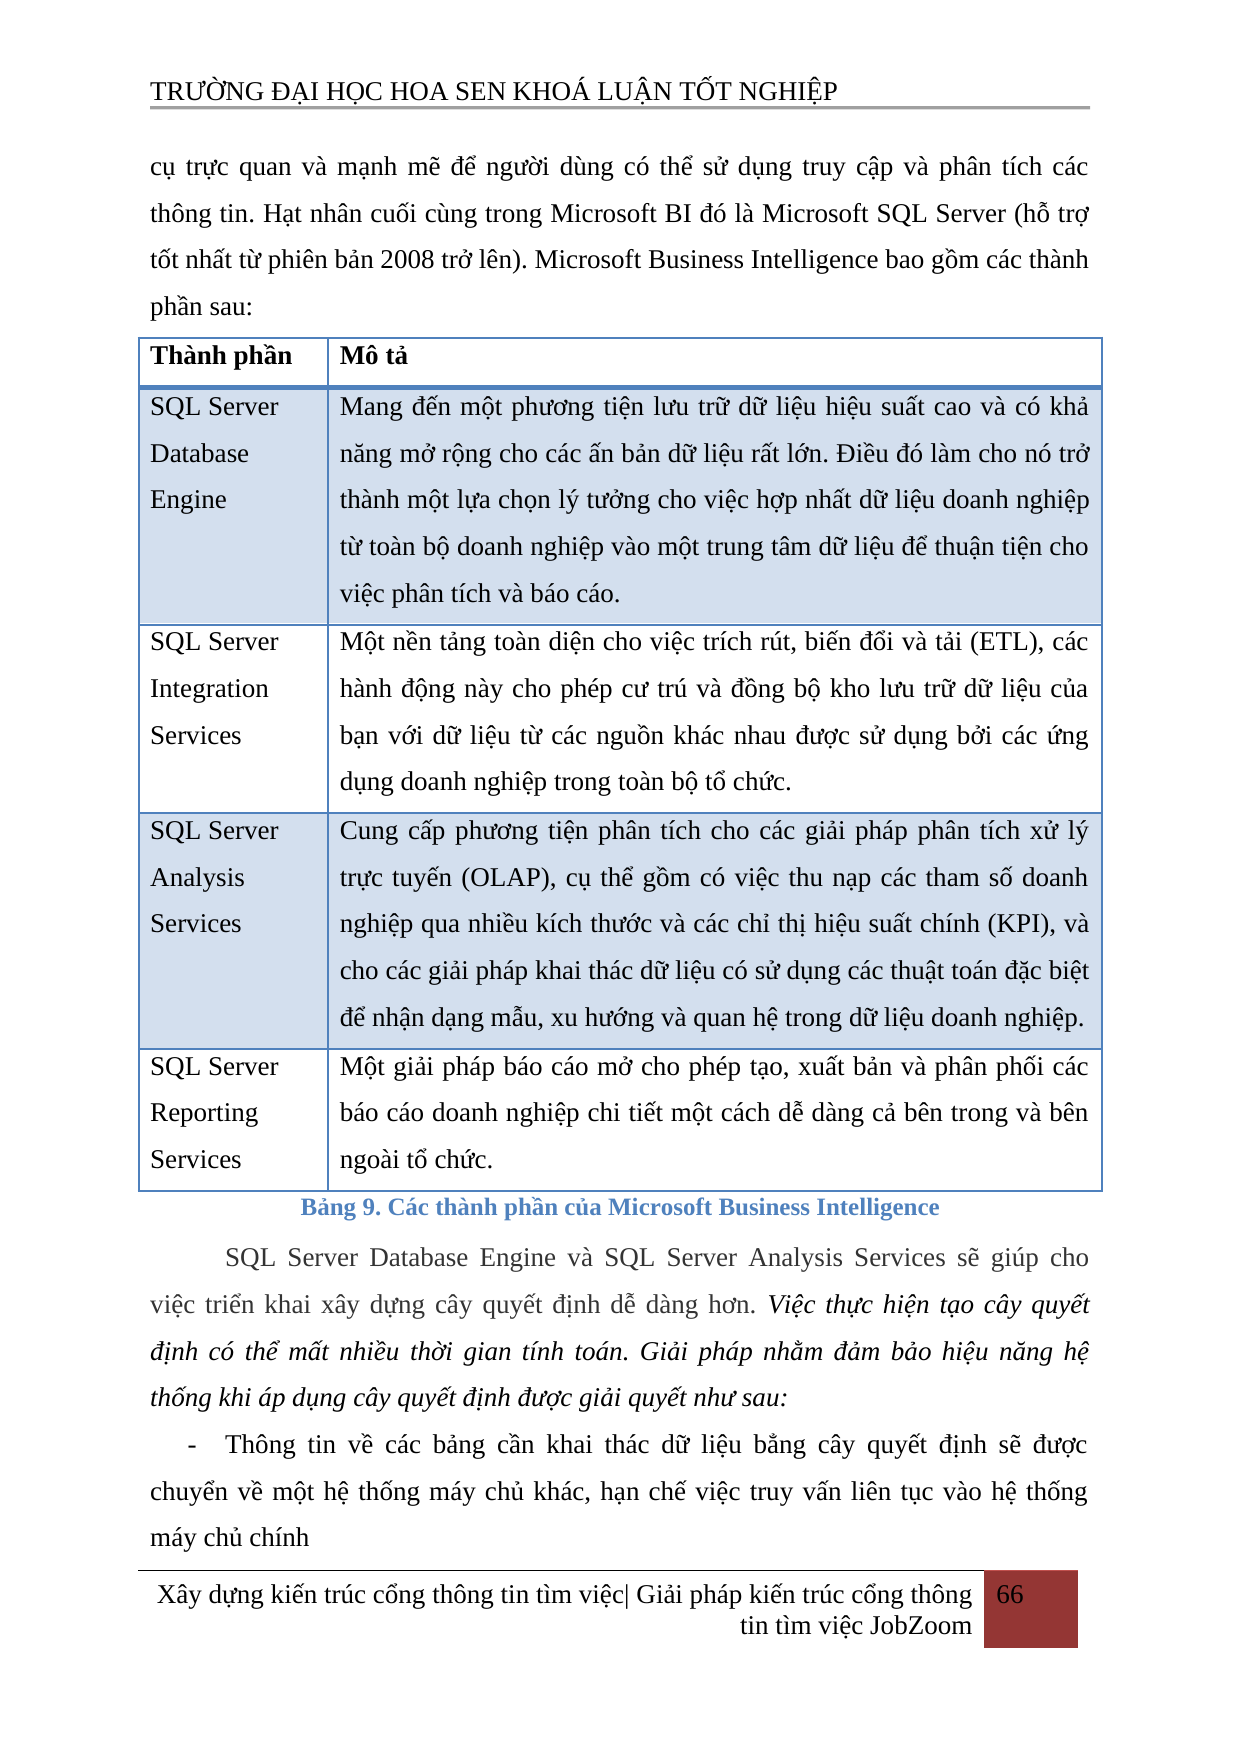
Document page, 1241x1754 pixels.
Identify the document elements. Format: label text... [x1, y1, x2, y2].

table_cell Một giải pháp báo cáo mở cho phép tạo, xuất bản và phân phối các báo cáo doanh nghiệp chi tiết một cách dễ dàng cả bên trong và bên ngoài tổ chức. [329, 1050, 1101, 1190]
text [150, 150, 1090, 321]
table_cell Một nền tảng toàn diện cho việc trích rút, biến đổi và tải (ETL), các hành động này cho phép cư trú và đồng bộ kho lưu trữ dữ liệu của bạn với dữ liệu từ các nguồn khác nhau được sử dụng bởi các ứng dụng doanh nghiệp trong toàn bộ tổ chức. [329, 626, 1101, 812]
table_cell SQL Server Integration Services [140, 626, 327, 812]
table_cell SQL Server Analysis Services [140, 814, 327, 1048]
table_cell SQL Server Reporting Services [140, 1050, 327, 1190]
table_cell SQL Server Database Engine [140, 390, 327, 623]
text SQL Server Database Engine và SQL Server Analysis Services sẽ giúp cho việc triển khai xây dựng cây quyết định dễ dàng hơn. Việc thực hiện tạo cây quyết định có thể mất nhiều thời gian tính toán. Giải pháp nhằm đảm bảo hiệu năng hệ thống khi áp dụng cây quyết định được giải quyết như sau: [150, 1241, 1090, 1412]
table_cell Cung cấp phương tiện phân tích cho các giải pháp phân tích xử lý trực tuyến (OLAP), cụ thể gồm có việc thu nạp các tham số doanh nghiệp qua nhiều kích thước và các chỉ thị hiệu suất chính (KPI), và cho các giải pháp khai thác dữ liệu có sử dụng các thuật toán đặc biệt để nhận dạng mẫu, xu hướng và quan hệ trong dữ liệu doanh nghiệp. [329, 814, 1101, 1048]
table_header Mô tả [329, 339, 1101, 385]
text Bảng 9. Các thành phần của Microsoft Business Intelligence [150, 1192, 1090, 1221]
list Thông tin về các bảng cần khai thác dữ liệu bẳng cây quyết định sẽ được chuyển về một hệ thống máy chủ khác, hạn chế việc truy vấn liên tục vào hệ thống máy chủ chính [150, 1428, 1090, 1552]
table_header Thành phần [140, 339, 327, 385]
table_cell Mang đến một phương tiện lưu trữ dữ liệu hiệu suất cao và có khả năng mở rộng cho các ấn bản dữ liệu rất lớn. Điều đó làm cho nó trở thành một lựa chọn lý tưởng cho việc hợp nhất dữ liệu doanh nghiệp từ toàn bộ doanh nghiệp vào một trung tâm dữ liệu để thuận tiện cho việc phân tích và báo cáo. [329, 390, 1101, 623]
